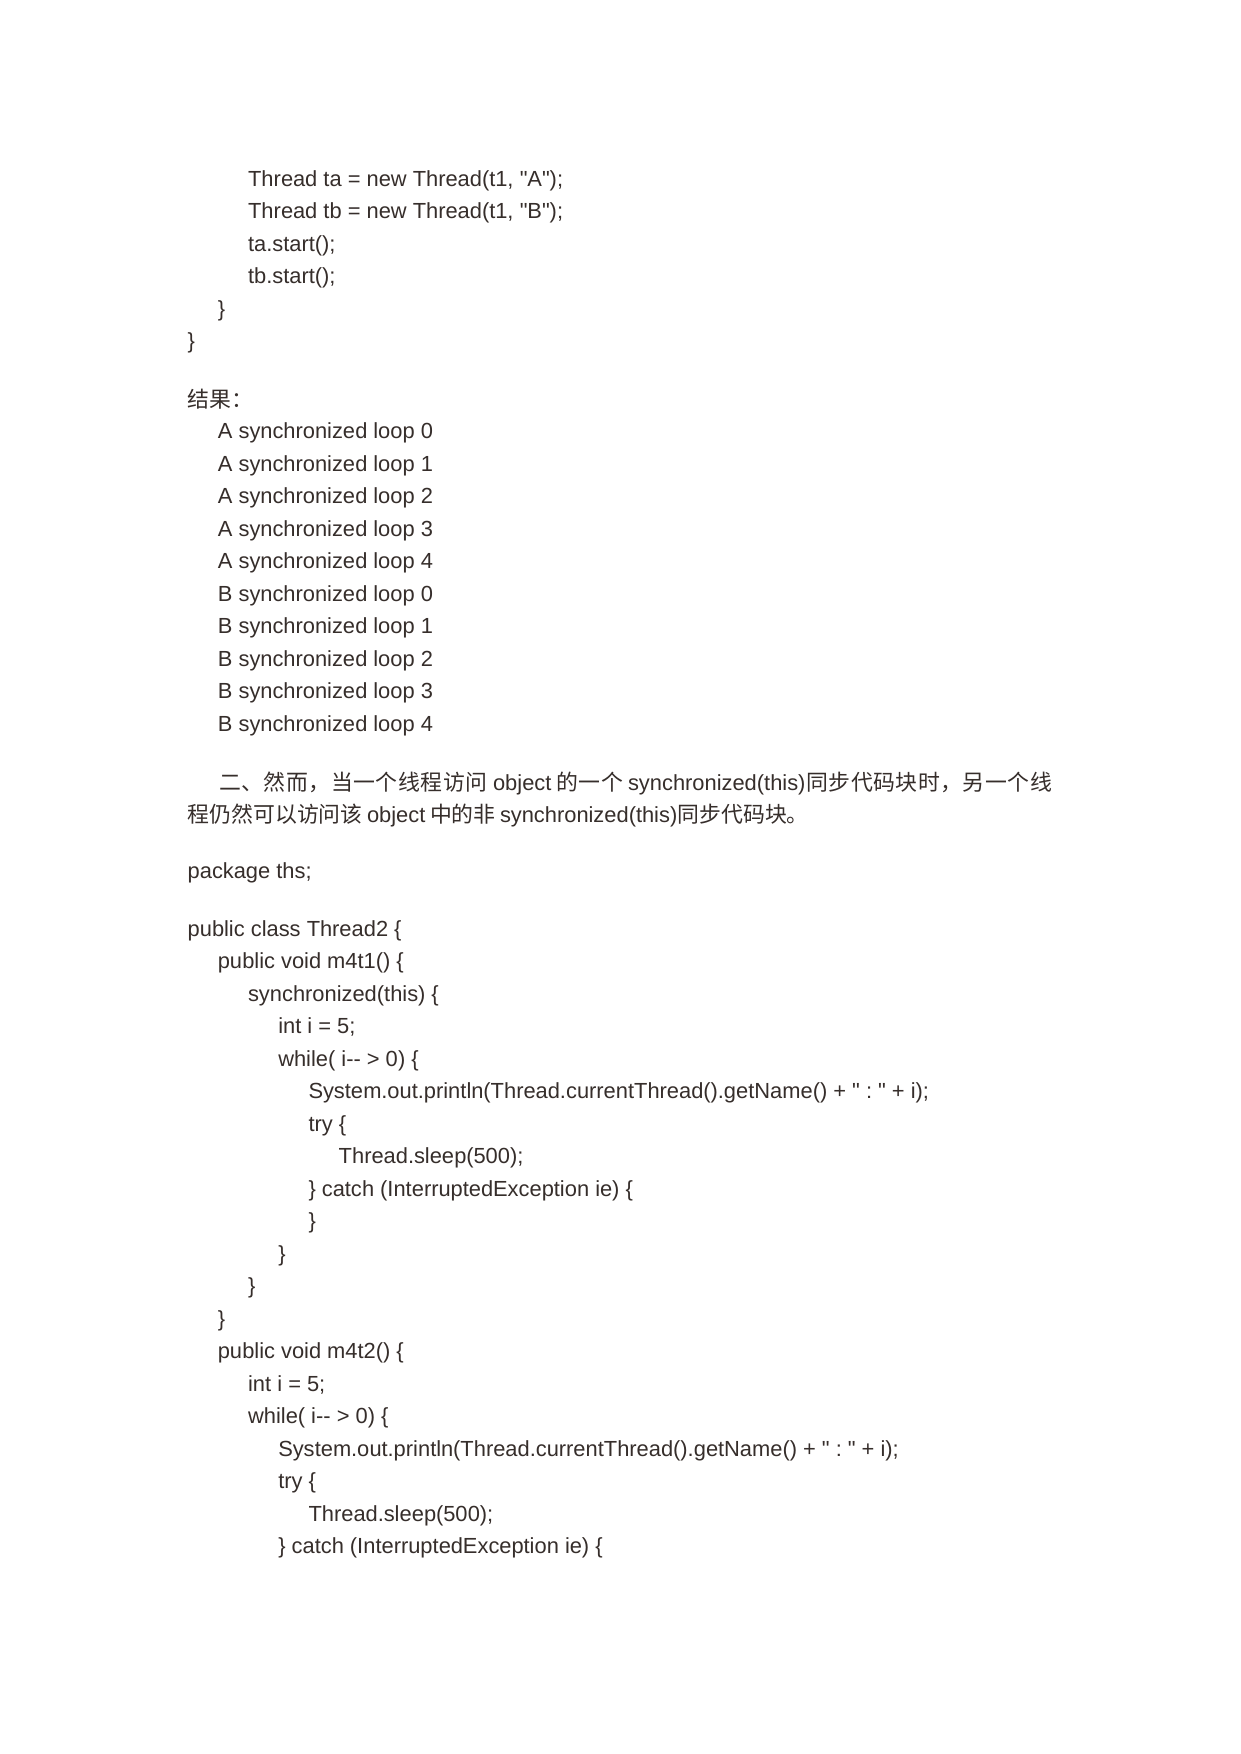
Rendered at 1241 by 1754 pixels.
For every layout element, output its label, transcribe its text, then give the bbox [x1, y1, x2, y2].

text 二、然而，当一个线程访问object的一个synchronized(this)同步代码块时，另一个线程仍然可以访问该object中的非synchronized(this)同步代码块。 [187, 764, 1053, 829]
text 结果： A synchronized loop 0 A synchronized loop 1 A synchronized loop 2 A synchronized loop 3 A synchronized loop 4 B synchronized loop 0 B synchronized loop 1 B synchronized loop 2 B synchronized loop 3 B synchronized loop 4 [187, 382, 1053, 739]
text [187, 162, 1053, 357]
text package ths; [187, 854, 1053, 887]
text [187, 912, 1053, 1562]
